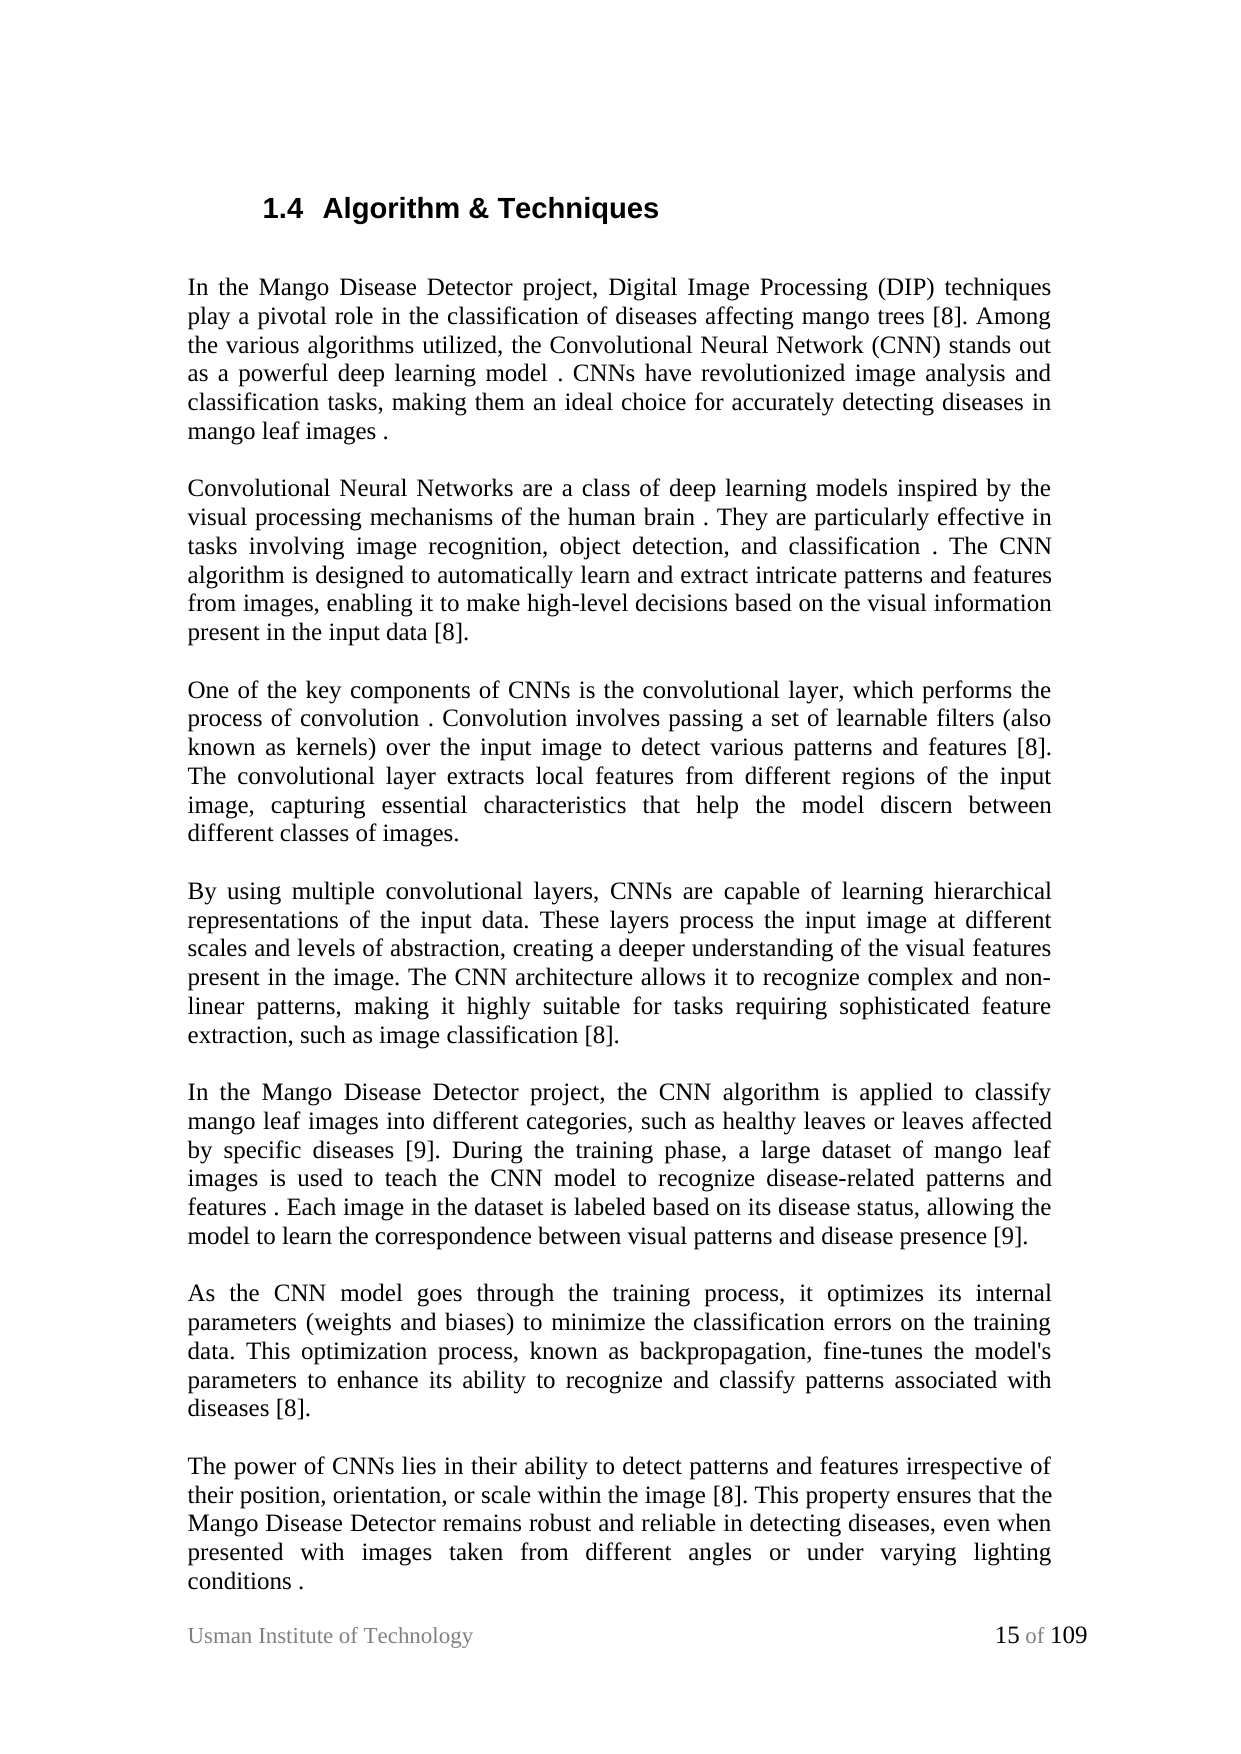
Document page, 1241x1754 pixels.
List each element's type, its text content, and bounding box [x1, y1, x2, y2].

text In the Mango Disease Detector project, Digital Image Processing (DIP) techniques play a pivotal role in the classification of diseases affecting mango trees [8]. Among the various algorithms utilized, the Convolutional Neural Network (CNN) stands out as a powerful deep learning model . CNNs have revolutionized image analysis and classification tasks, making them an ideal choice for accurately detecting diseases in mango leaf images . [187, 272, 1053, 445]
subtitle Algorithm & Techniques [262, 191, 1053, 225]
text As the CNN model goes through the training process, it optimizes its internal parameters (weights and biases) to minimize the classification errors on the training data. This optimization process, known as backpropagation, fine-tunes the model's parameters to enhance its ability to recognize and classify patterns associated with diseases [8]. [187, 1278, 1053, 1422]
text By using multiple convolutional layers, CNNs are capable of learning hierarchical representations of the input data. These layers process the input image at different scales and levels of abstraction, creating a deeper understanding of the visual features present in the image. The CNN architecture allows it to recognize complex and non-linear patterns, making it highly suitable for tasks requiring sophisticated feature extraction, such as image classification [8]. [187, 876, 1053, 1048]
text The power of CNNs lies in their ability to detect patterns and features irrespective of their position, orientation, or scale within the image [8]. This property ensures that the Mango Disease Detector remains robust and reliable in detecting diseases, even when presented with images taken from different angles or under varying lighting conditions . [187, 1451, 1053, 1595]
text One of the key components of CNNs is the convolutional layer, which performs the process of convolution . Convolution involves passing a set of learnable filters (also known as kernels) over the input image to detect various patterns and features [8]. The convolutional layer extracts local features from different regions of the input image, capturing essential characteristics that help the model discern between different classes of images. [187, 675, 1053, 847]
text In the Mango Disease Detector project, the CNN algorithm is applied to classify mango leaf images into different categories, such as healthy leaves or leaves affected by specific diseases [9]. During the training phase, a large dataset of mango leaf images is used to teach the CNN model to recognize disease-related patterns and features . Each image in the dataset is labeled based on its disease status, allowing the model to learn the correspondence between visual patterns and disease presence [9]. [187, 1077, 1053, 1250]
text Convolutional Neural Networks are a class of deep learning models inspired by the visual processing mechanisms of the human brain . They are particularly effective in tasks involving image recognition, object detection, and classification . The CNN algorithm is designed to automatically learn and extract intricate patterns and features from images, enabling it to make high-level decisions based on the visual information present in the input data [8]. [187, 473, 1053, 646]
